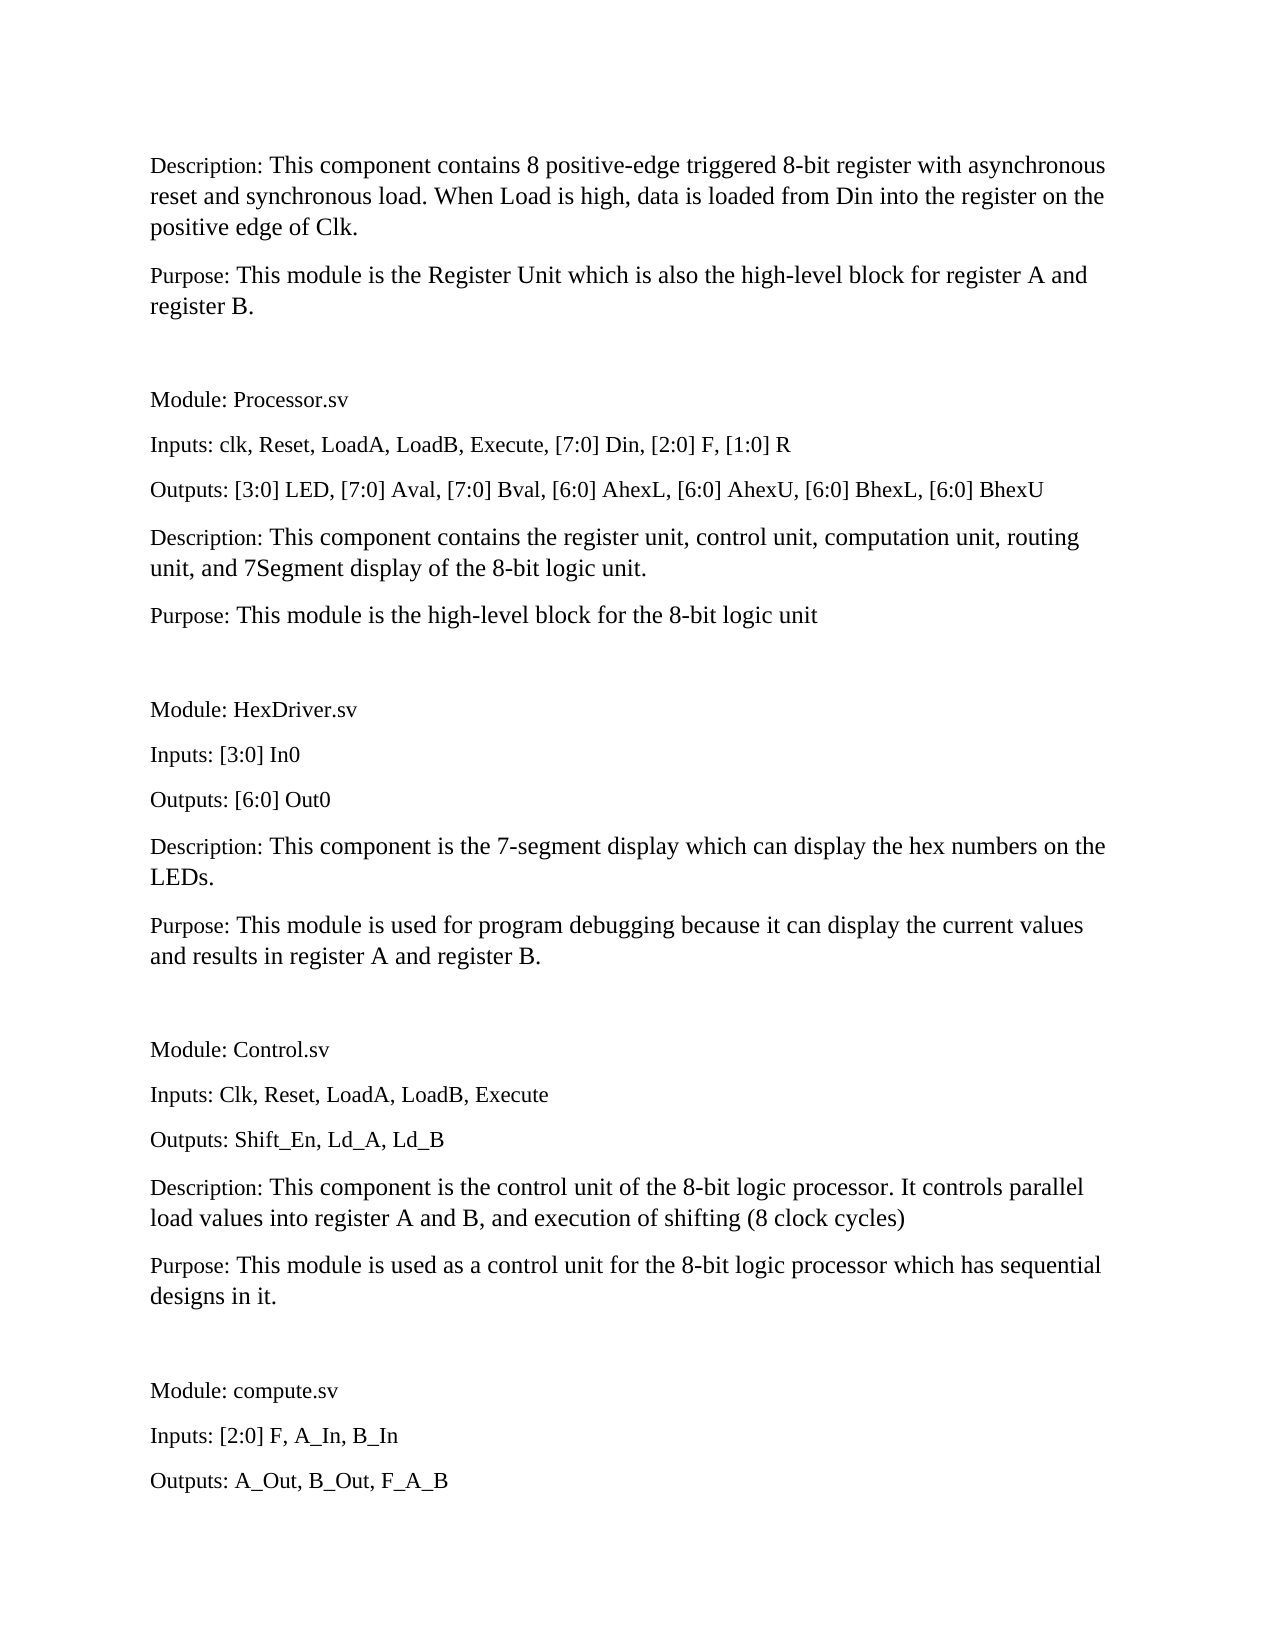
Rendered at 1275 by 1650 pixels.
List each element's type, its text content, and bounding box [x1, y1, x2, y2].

text Inputs: clk, Reset, LoadA, LoadB, Execute, [7:0] Din, [2:0] F, [1:0] R [150, 431, 1125, 458]
text Purpose: This module is used for program debugging because it can display the current values and results in register A and register B. [150, 910, 1125, 969]
text Description: This component contains 8 positive-edge triggered 8-bit register with asynchronous reset and synchronous load. When Load is high, data is loaded from Din into the register on the positive edge of Clk. [150, 150, 1125, 241]
text Outputs: A_Out, B_Out, F_A_B [150, 1467, 1125, 1493]
text Inputs: Clk, Reset, LoadA, LoadB, Execute [150, 1081, 1125, 1108]
text Description: This component contains the register unit, control unit, computation unit, routing unit, and 7Segment display of the 8-bit logic unit. [150, 522, 1125, 581]
text Purpose: This module is the high-level block for the 8-bit logic unit [150, 600, 1125, 629]
text Inputs: [2:0] F, A_In, B_In [150, 1422, 1125, 1448]
text Purpose: This module is the Register Unit which is also the high-level block for register A and register B. [150, 260, 1125, 319]
text Description: This component is the 7-segment display which can display the hex numbers on the LEDs. [150, 831, 1125, 891]
text Module: compute.sv [150, 1377, 1125, 1403]
text Module: Control.sv [150, 1036, 1125, 1063]
text Outputs: Shift_En, Ld_A, Ld_B [150, 1126, 1125, 1153]
text Purpose: This module is used as a control unit for the 8-bit logic processor which has sequential designs in it. [150, 1250, 1125, 1310]
text Module: Processor.sv [150, 386, 1125, 413]
text Module: HexDriver.sv [150, 696, 1125, 722]
text Outputs: [3:0] LED, [7:0] Aval, [7:0] Bval, [6:0] AhexL, [6:0] AhexU, [6:0] BhexL, [6:0] BhexU [150, 476, 1125, 503]
text Description: This component is the control unit of the 8-bit logic processor. It controls parallel load values into register A and B, and execution of shifting (8 clock cycles) [150, 1172, 1125, 1231]
text Inputs: [3:0] In0 [150, 741, 1125, 767]
text Outputs: [6:0] Out0 [150, 786, 1125, 812]
